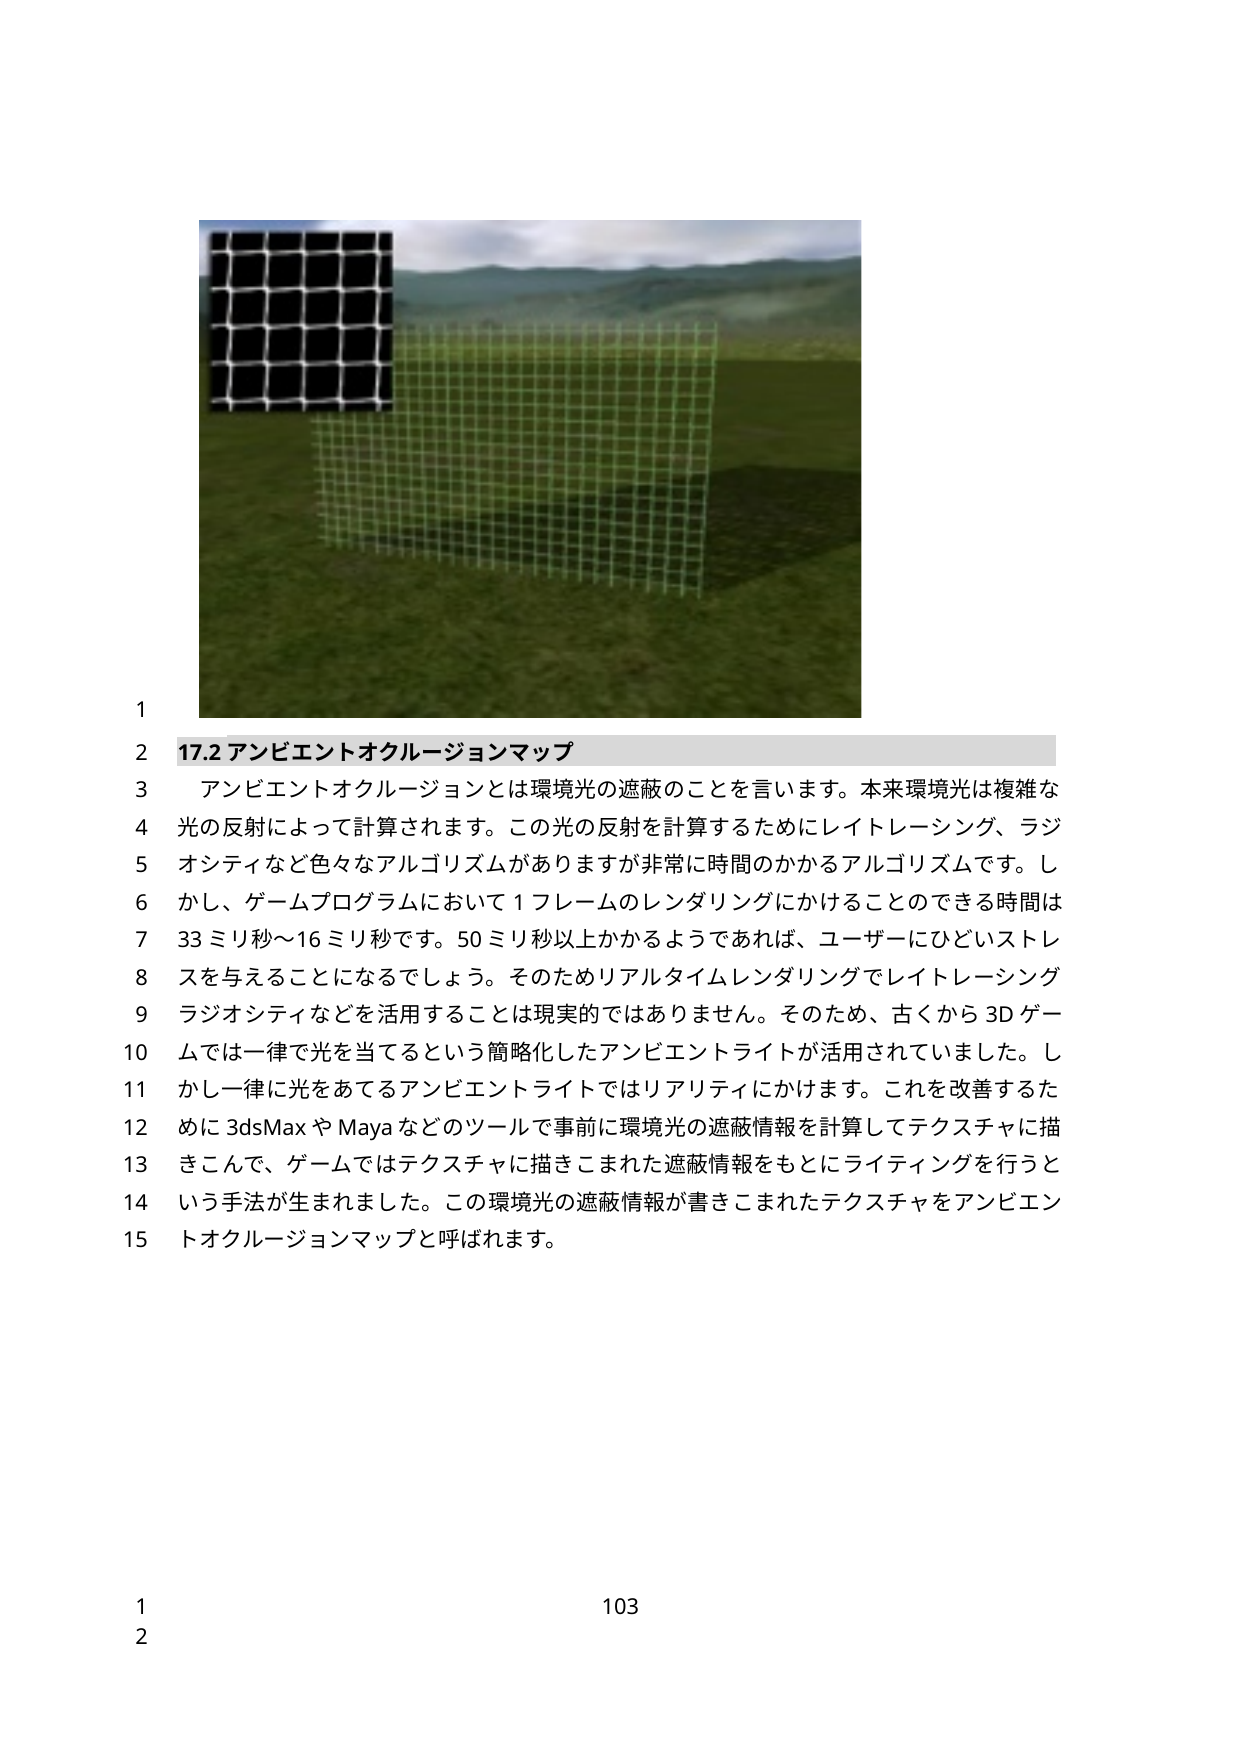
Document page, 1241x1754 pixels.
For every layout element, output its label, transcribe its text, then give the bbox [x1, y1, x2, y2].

text 17.2 アンビエントオクルージョンマップ [177, 732, 1063, 769]
text アンビエントオクルージョンとは環境光の遮蔽のことを言います。本来環境光は複雑な光の反射によって計算されます。この光の反射を計算するためにレイトレーシング、ラジオシティなど色々なアルゴリズムがありますが非常に時間のかかるアルゴリズムです。しかし、ゲームプログラムにおいて1フレームのレンダリングにかけることのできる時間は33ミリ秒～16ミリ秒です。50ミリ秒以上かかるようであれば、ユーザーにひどいストレスを与えることになるでしょう。そのためリアルタイムレンダリングでレイトレーシング、ラジオシティなどを活用することは現実的ではありません。そのため、古くから3Dゲームでは一律で光を当てるという簡略化したアンビエントライトが活用されていました。しかし一律に光をあてるアンビエントライトではリアリティにかけます。これを改善するために3dsMaxやMayaなどのツールで事前に環境光の遮蔽情報を計算してテクスチャに描きこんで、ゲームではテクスチャに描きこまれた遮蔽情報をもとにライティングを行うという手法が生まれました。この環境光の遮蔽情報が書きこまれたテクスチャをアンビエントオクルージョンマップと呼ばれます。 [177, 769, 1063, 1257]
picture [199, 220, 862, 718]
